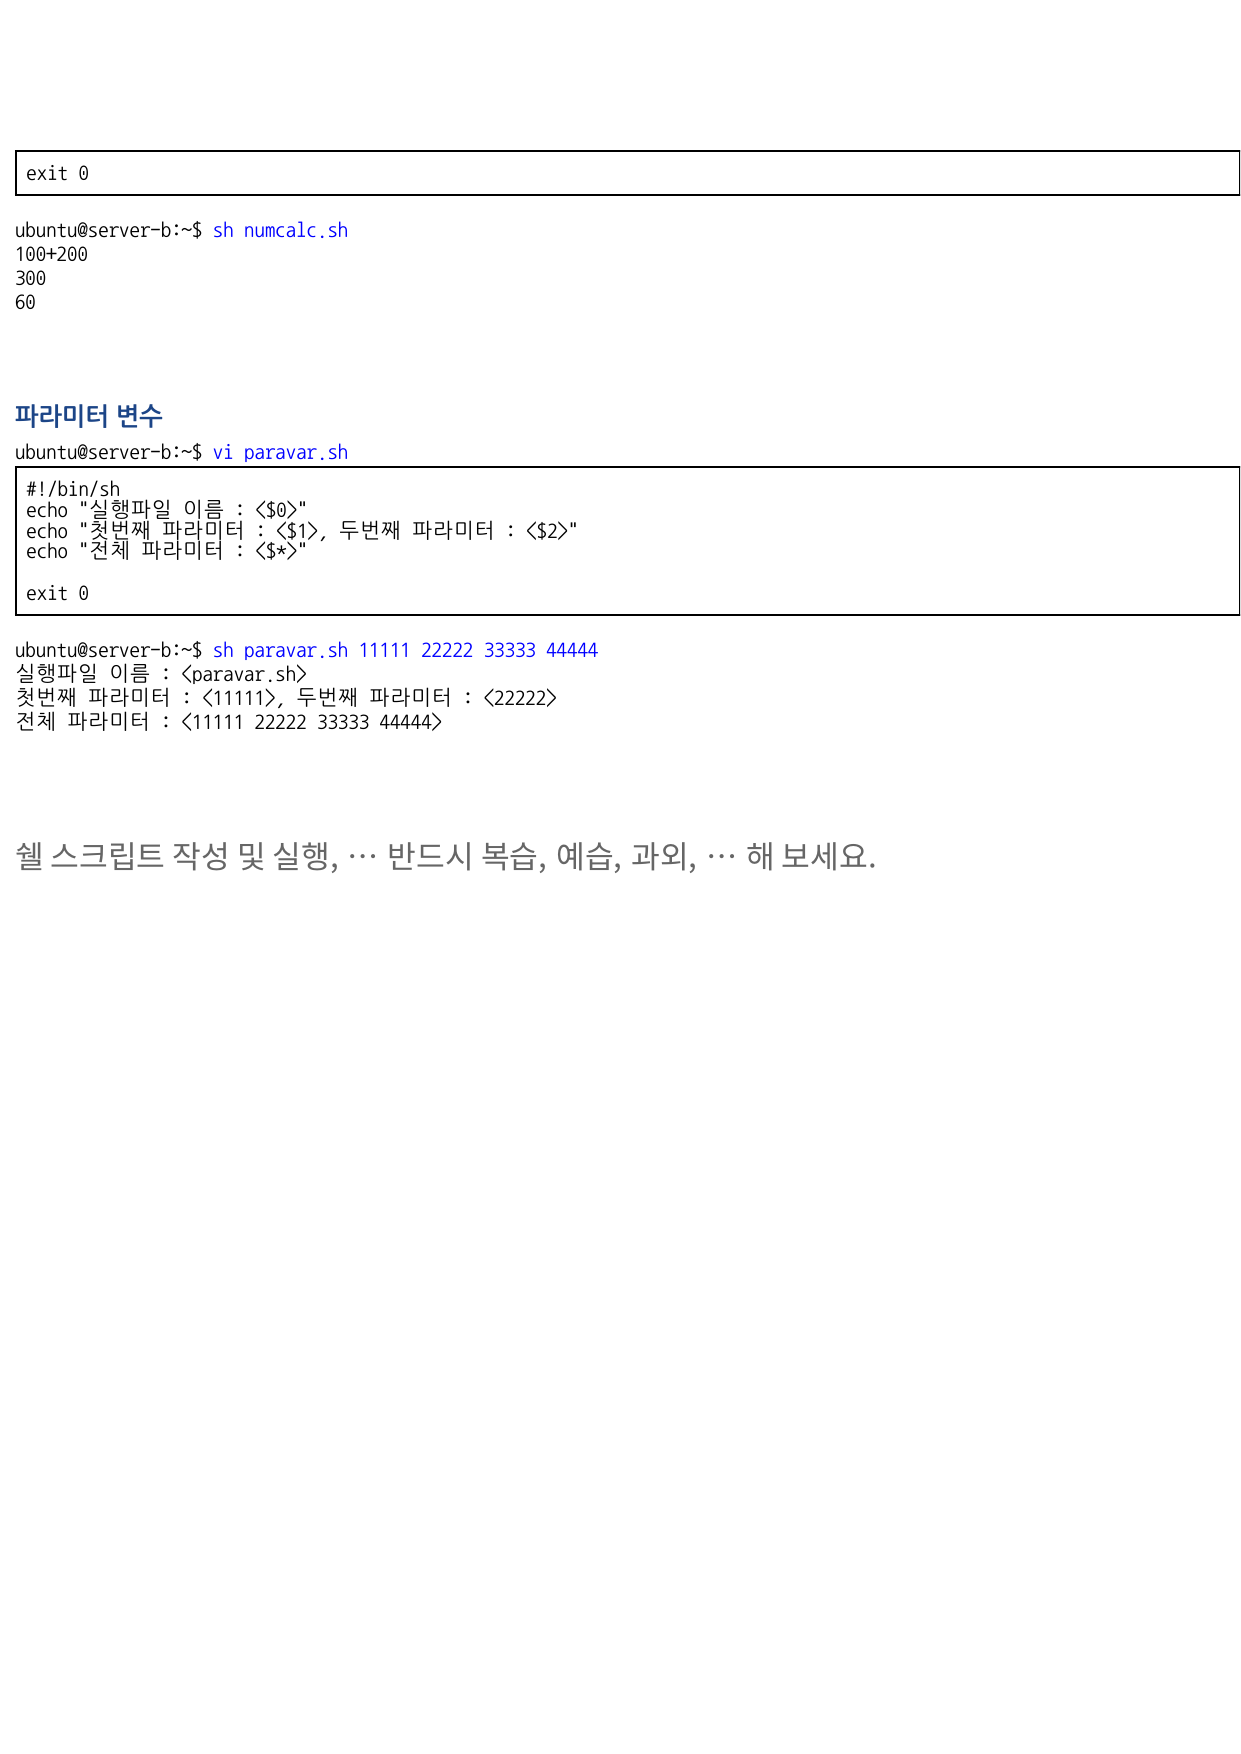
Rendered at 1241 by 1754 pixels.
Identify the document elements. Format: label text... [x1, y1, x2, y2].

subtitle 파라미터 변수 [15, 401, 1239, 430]
text ubuntu@server-b:~$ sh paravar.sh 11111 22222 33333 44444 [15, 640, 1239, 661]
text 100+200 [15, 244, 1239, 264]
text 300 [15, 268, 1239, 288]
subtitle 쉘 스크립트 작성 및 실행, … 반드시 복습, 예습, 과외, … 해 보세요. [15, 832, 1239, 877]
text 전체 파라미터 : <11111 22222 33333 44444> [15, 712, 1239, 733]
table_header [17, 152, 1239, 194]
text 60 [15, 292, 1239, 312]
text ubuntu@server-b:~$ sh numcalc.sh [15, 220, 1239, 241]
text 첫번째 파라미터 : <11111>, 두번째 파라미터 : <22222> [15, 688, 1239, 709]
table_header #!/bin/sh echo "실행파일 이름 : <$0>" echo "첫번째 파라미터 : <$1>, 두번째 파라미터 : <$2>" echo "전체 파라미터 : <$*>" exit 0 [17, 468, 1239, 614]
text 실행파일 이름 : <paravar.sh> [15, 664, 1239, 685]
text ubuntu@server-b:~$ vi paravar.sh [15, 442, 1239, 463]
